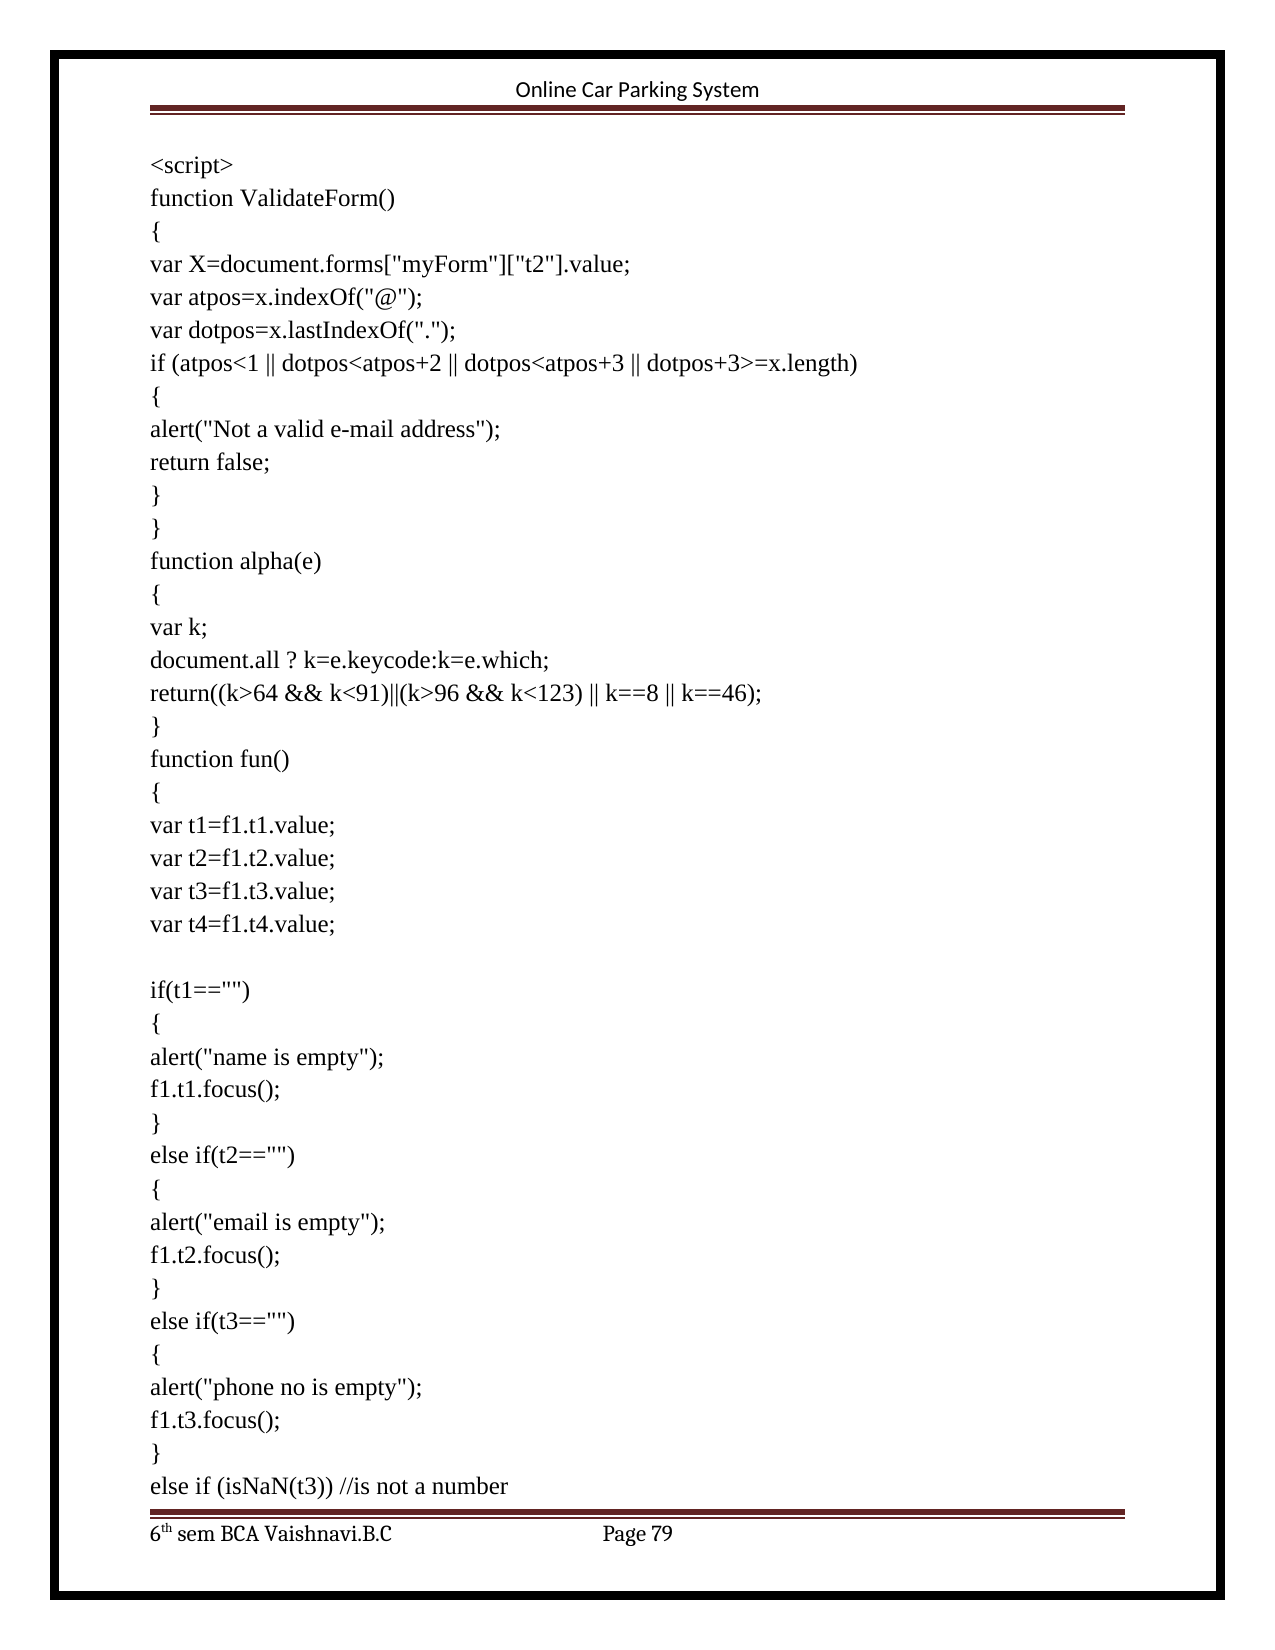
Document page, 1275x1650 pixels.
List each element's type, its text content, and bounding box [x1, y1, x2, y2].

text f1.t3.focus(); [150, 1405, 1125, 1433]
text return false; [150, 447, 1125, 476]
text alert("Not a valid e-mail address"); [150, 414, 1125, 443]
text function fun() [150, 744, 1125, 773]
text var t3=f1.t3.value; [150, 876, 1125, 905]
text { [150, 381, 1125, 410]
text } [150, 1273, 1125, 1301]
text { [150, 777, 1125, 806]
text { [150, 579, 1125, 608]
text if(t1=="") [150, 976, 1125, 1004]
text alert("phone no is empty"); [150, 1372, 1125, 1401]
text document.all ? k=e.keycode:k=e.which; [150, 645, 1125, 674]
text { [150, 1339, 1125, 1367]
text else if (isNaN(t3)) //is not a number [150, 1471, 1125, 1499]
text var X=document.forms["myForm"]["t2"].value; [150, 249, 1125, 278]
text alert("name is empty"); [150, 1042, 1125, 1070]
text { [150, 1174, 1125, 1202]
text else if(t3=="") [150, 1306, 1125, 1334]
text } [150, 480, 1125, 509]
text f1.t1.focus(); [150, 1074, 1125, 1103]
text function alpha(e) [150, 546, 1125, 575]
text if (atpos<1 || dotpos<atpos+2 || dotpos<atpos+3 || dotpos+3>=x.length) [150, 348, 1125, 377]
text var atpos=x.indexOf("@"); [150, 282, 1125, 311]
text else if(t2=="") [150, 1141, 1125, 1169]
text var k; [150, 612, 1125, 641]
text { [150, 216, 1125, 245]
text var t2=f1.t2.value; [150, 843, 1125, 872]
text } [150, 1438, 1125, 1467]
text var t1=f1.t1.value; [150, 810, 1125, 839]
text } [150, 1108, 1125, 1136]
text var dotpos=x.lastIndexOf("."); [150, 315, 1125, 344]
text f1.t2.focus(); [150, 1240, 1125, 1268]
text { [150, 1008, 1125, 1037]
text } [150, 513, 1125, 542]
text return((k>64 && k<91)||(k>96 && k<123) || k==8 || k==46); [150, 678, 1125, 707]
text alert("email is empty"); [150, 1207, 1125, 1235]
text } [150, 711, 1125, 740]
text function ValidateForm() [150, 183, 1125, 212]
text <script> [150, 150, 1125, 179]
text var t4=f1.t4.value; [150, 909, 1125, 938]
